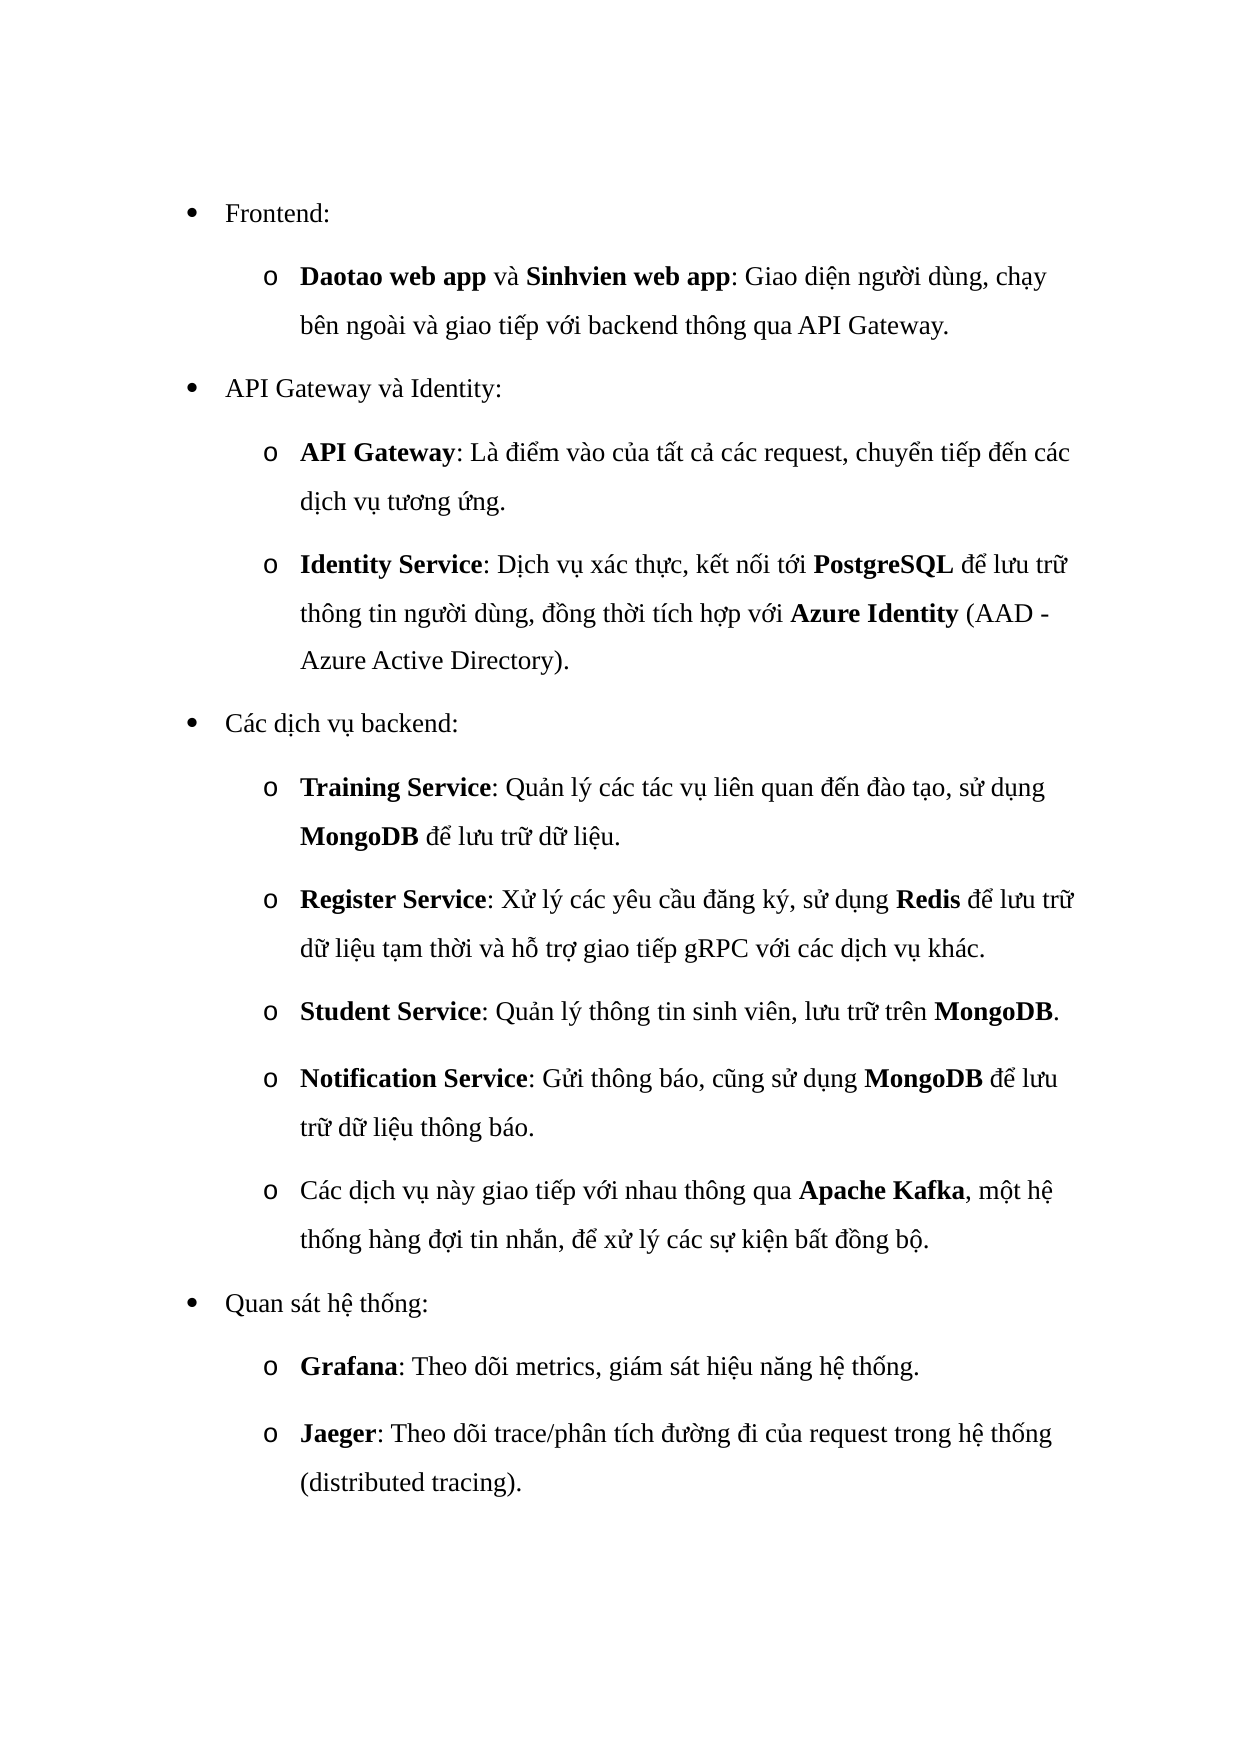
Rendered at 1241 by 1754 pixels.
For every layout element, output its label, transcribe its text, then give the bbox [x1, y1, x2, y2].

list Daotao web app và Sinhvien web app: Giao diện người dùng, chạy bên ngoài và giao tiếp với backend thông qua API Gateway. [262, 260, 1090, 340]
list Grafana: Theo dõi metrics, giám sát hiệu năng hệ thống. [262, 1350, 1090, 1384]
list Training Service: Quản lý các tác vụ liên quan đến đào tạo, sử dụng MongoDB để lưu trữ dữ liệu. [262, 771, 1090, 851]
list Quan sát hệ thống: [187, 1287, 1090, 1318]
list Notification Service: Gửi thông báo, cũng sử dụng MongoDB để lưu trữ dữ liệu thông báo. [262, 1062, 1090, 1142]
list Student Service: Quản lý thông tin sinh viên, lưu trữ trên MongoDB. [262, 995, 1090, 1029]
list Jaeger: Theo dõi trace/phân tích đường đi của request trong hệ thống (distributed tracing). [262, 1417, 1090, 1497]
list Identity Service: Dịch vụ xác thực, kết nối tới PostgreSQL để lưu trữ thông tin người dùng, đồng thời tích hợp với Azure Identity (AAD - Azure Active Directory). [262, 548, 1090, 675]
list Register Service: Xử lý các yêu cầu đăng ký, sử dụng Redis để lưu trữ dữ liệu tạm thời và hỗ trợ giao tiếp gRPC với các dịch vụ khác. [262, 883, 1090, 963]
list Các dịch vụ backend: [187, 707, 1090, 738]
list API Gateway: Là điểm vào của tất cả các request, chuyển tiếp đến các dịch vụ tương ứng. [262, 436, 1090, 516]
list Frontend: [187, 197, 1090, 228]
list API Gateway và Identity: [187, 372, 1090, 404]
list Các dịch vụ này giao tiếp với nhau thông qua Apache Kafka, một hệ thống hàng đợi tin nhắn, để xử lý các sự kiện bất đồng bộ. [262, 1174, 1090, 1254]
